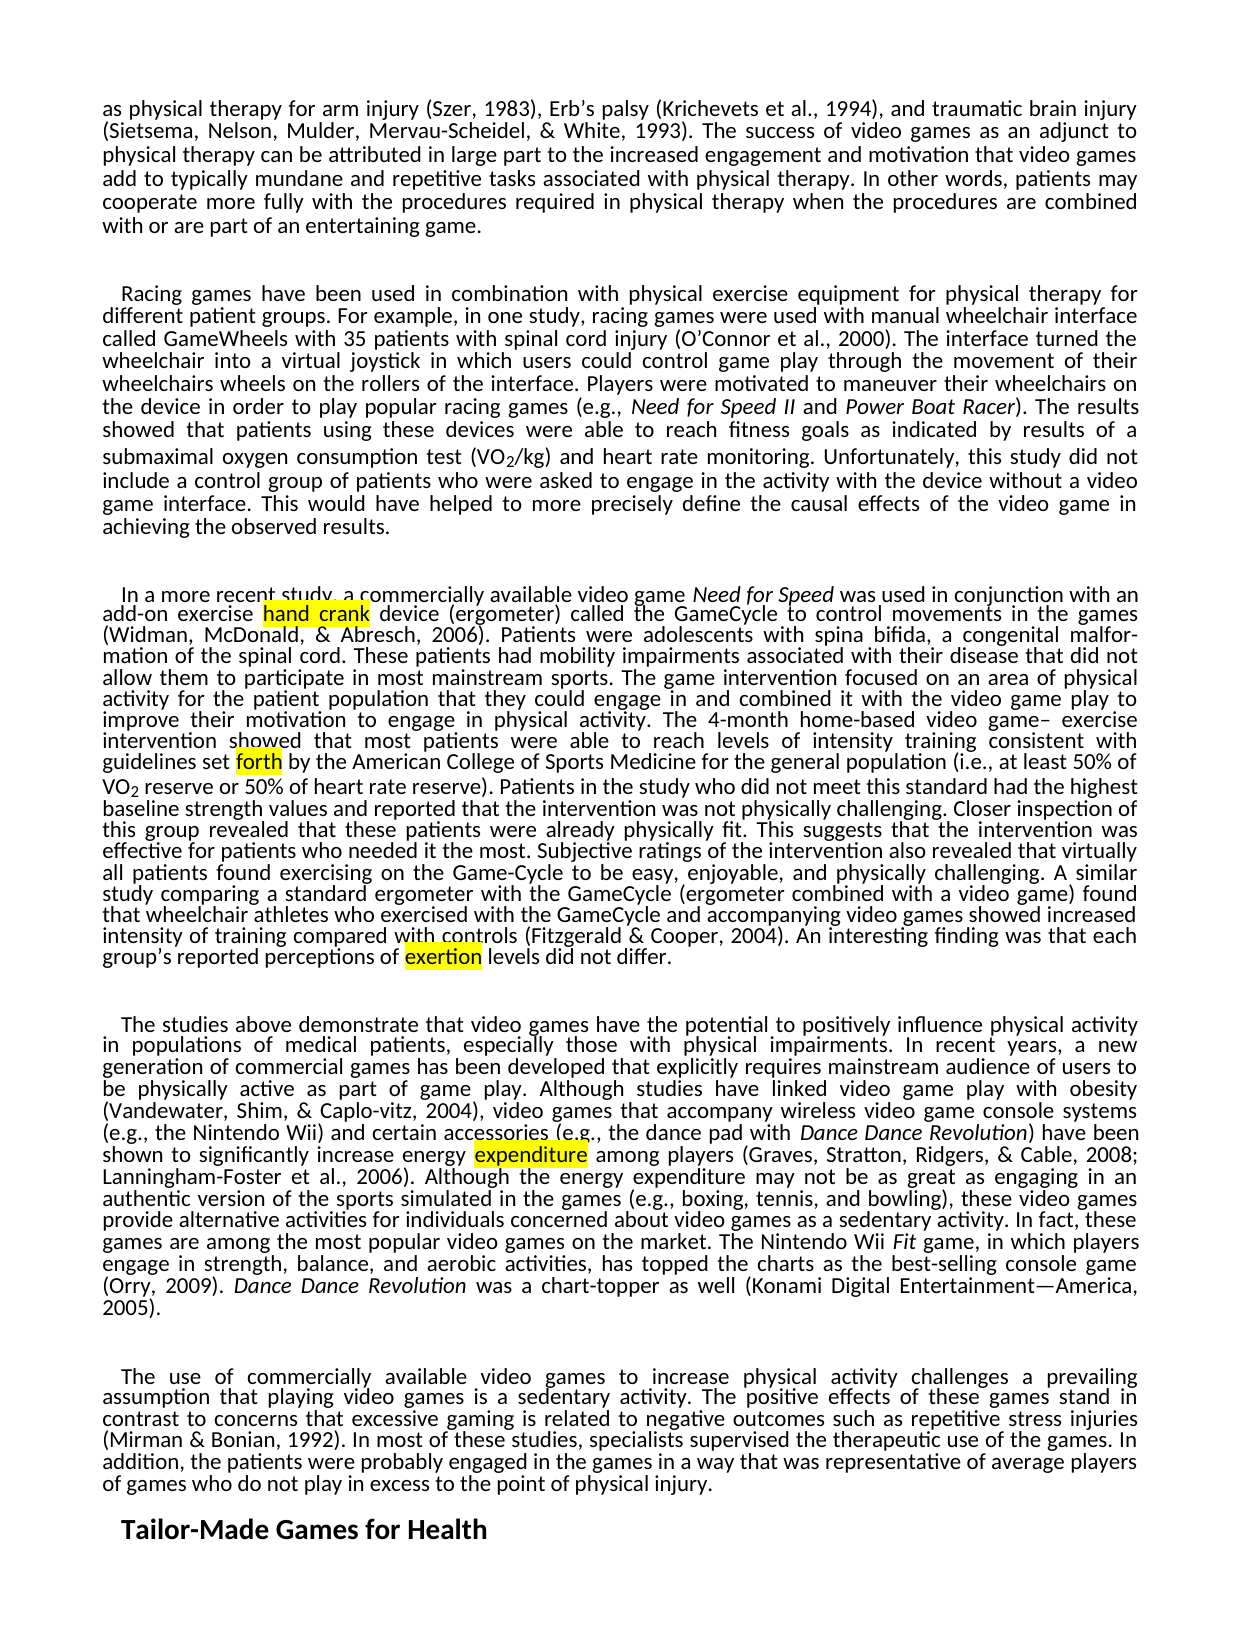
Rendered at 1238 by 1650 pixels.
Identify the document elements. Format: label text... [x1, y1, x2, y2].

text In a more recent study, a commercially available video game Need for Speed was used in conjunction with an add-on exercise hand crank device (ergometer) called the GameCycle to control movements in the games (Widman, McDonald, & Abresch, 2006). Patients were adolescents with spina bifida, a congenital malfor-mation of the spinal cord. These patients had mobility impairments associated with their disease that did not allow them to participate in most mainstream sports. The game intervention focused on an area of physical activity for the patient population that they could engage in and combined it with the video game play to improve their motivation to engage in physical activity. The 4-month home-based video game– exercise intervention showed that most patients were able to reach levels of intensity training consistent with guidelines set forth by the American College of Sports Medicine for the general population (i.e., at least 50% of VO2 reserve or 50% of heart rate reserve). Patients in the study who did not meet this standard had the highest baseline strength values and reported that the intervention was not physically challenging. Closer inspection of this group revealed that these patients were already physically fit. This suggests that the intervention was effective for patients who needed it the most. Subjective ratings of the intervention also revealed that virtually all patients found exercising on the Game-Cycle to be easy, enjoyable, and physically challenging. A similar study comparing a standard ergometer with the GameCycle (ergometer combined with a video game) found that wheelchair athletes who exercised with the GameCycle and accompanying video games showed increased intensity of training compared with controls (Fitzgerald & Cooper, 2004). An interesting finding was that each group’s reported perceptions of exertion levels did not differ. [102, 586, 1139, 970]
text The use of commercially available video games to increase physical activity challenges a prevailing assumption that playing video games is a sedentary activity. The positive effects of these games stand in contrast to concerns that excessive gaming is related to negative outcomes such as repetitive stress injuries (Mirman & Bonian, 1992). In most of these studies, specialists supervised the therapeutic use of the games. In addition, the patients were probably engaged in the games in a way that was representative of average players of games who do not play in excess to the point of physical injury. [102, 1367, 1139, 1497]
text Racing games have been used in combination with physical exercise equipment for physical therapy for different patient groups. For example, in one study, racing games were used with manual wheelchair interface called GameWheels with 35 patients with spinal cord injury (O’Connor et al., 2000). The interface turned the wheelchair into a virtual joystick in which users could control game play through the movement of their wheelchairs wheels on the rollers of the interface. Players were motivated to maneuver their wheelchairs on the device in order to play popular racing games (e.g., Need for Speed II and Power Boat Racer). The results showed that patients using these devices were able to reach fitness goals as indicated by results of a submaximal oxygen consumption test (VO2/kg) and heart rate monitoring. Unfortunately, this study did not include a control group of patients who were asked to engage in the activity with the device without a video game interface. This would have helped to more precisely define the causal effects of the video game in achieving the observed results. [102, 284, 1139, 540]
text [102, 98, 1139, 239]
text The studies above demonstrate that video games have the potential to positively influence physical activity in populations of medical patients, especially those with physical impairments. In recent years, a new generation of commercial games has been developed that explicitly requires mainstream audience of users to be physically active as part of game play. Although studies have linked video game play with obesity (Vandewater, Shim, & Caplo-vitz, 2004), video games that accompany wireless video game console systems (e.g., the Nintendo Wii) and certain accessories (e.g., the dance pad with Dance Dance Revolution) have been shown to significantly increase energy expenditure among players (Graves, Stratton, Ridgers, & Cable, 2008; Lanningham-Foster et al., 2006). Although the energy expenditure may not be as great as engaging in an authentic version of the sports simulated in the games (e.g., boxing, tennis, and bowling), these video games provide alternative activities for individuals concerned about video games as a sedentary activity. In fact, these games are among the most popular video games on the market. The Nintendo Wii Fit game, in which players engage in strength, balance, and aerobic activities, has topped the charts as the best-selling console game (Orry, 2009). Dance Dance Revolution was a chart-topper as well (Konami Digital Entertainment—America, 2005). [102, 1015, 1139, 1321]
text Tailor-Made Games for Health [102, 1518, 1139, 1545]
